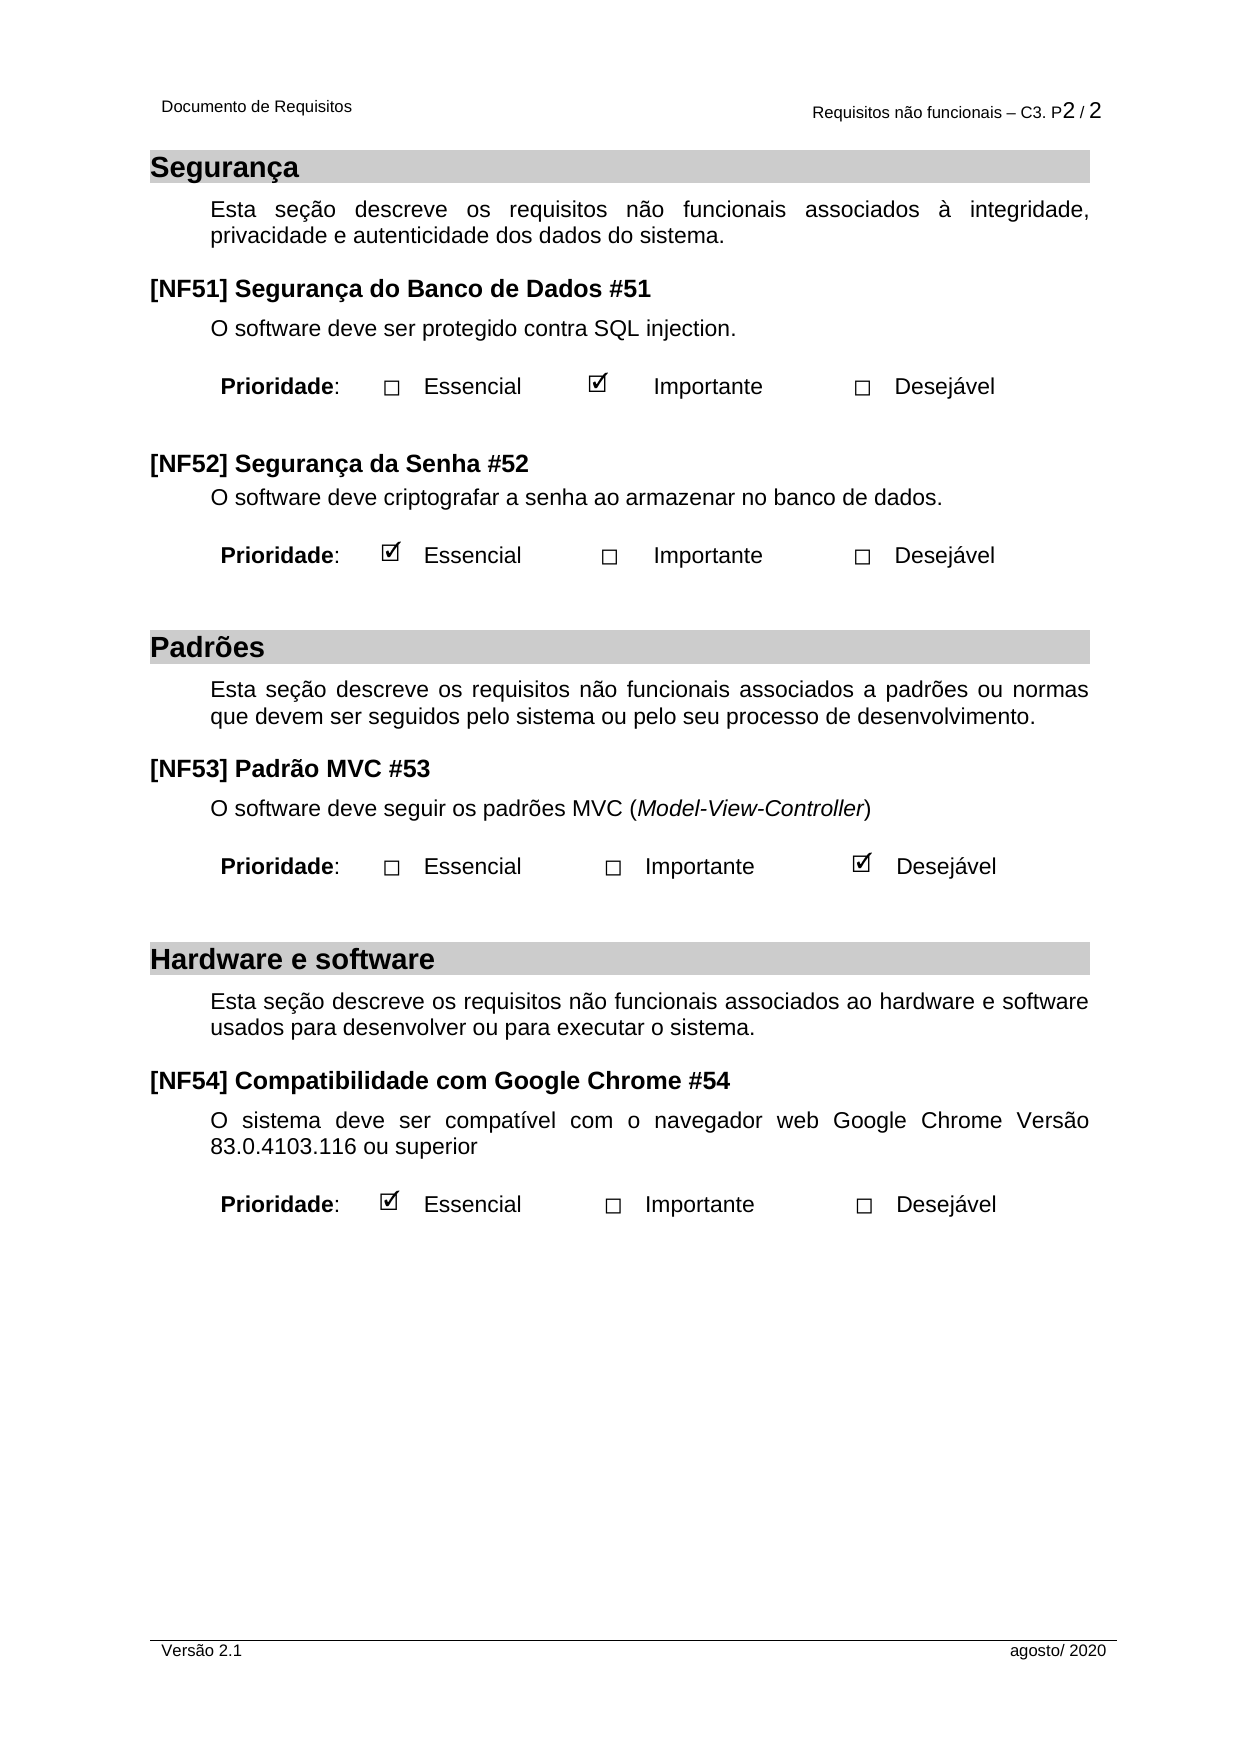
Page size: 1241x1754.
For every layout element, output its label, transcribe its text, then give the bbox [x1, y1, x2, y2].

table_header Desejável [885, 1166, 1029, 1242]
subtitle [NF52] Segurança da Senha #52 [150, 449, 1090, 478]
table_header Essencial [412, 1166, 589, 1242]
table_header Prioridade: [206, 517, 368, 593]
table_header 🗹 [368, 517, 412, 593]
text O software deve criptografar a senha ao armazenar no banco de dados. [210, 484, 1090, 510]
subtitle Segurança [150, 150, 1090, 183]
table_header ◻ [368, 348, 412, 424]
text O software deve seguir os padrões MVC (Model-View-Controller) [210, 795, 1090, 822]
table_header ◻ [576, 517, 642, 593]
subtitle Padrões [150, 630, 1090, 664]
table_header ◻ [840, 1166, 885, 1242]
table_header Essencial [412, 348, 576, 424]
subtitle [NF54] Compatibilidade com Google Chrome #54 [150, 1066, 1090, 1094]
table_header Essencial [412, 517, 576, 593]
text Esta seção descreve os requisitos não funcionais associados a padrões ou normas que devem ser seguidos pelo sistema ou pelo seu processo de desenvolvimento. [210, 676, 1090, 729]
table_header Desejável [885, 828, 1029, 904]
table_header Prioridade: [206, 828, 368, 904]
table_header 🗹 [840, 828, 885, 904]
text Esta seção descreve os requisitos não funcionais associados ao hardware e software usados para desenvolver ou para executar o sistema. [210, 988, 1090, 1041]
table_header Importante [642, 348, 839, 424]
subtitle [NF51] Segurança do Banco de Dados #51 [150, 274, 1090, 302]
table_header Importante [634, 828, 840, 904]
table_header ◻ [839, 348, 883, 424]
subtitle [NF53] Padrão MVC #53 [150, 754, 1090, 783]
text O sistema deve ser compatível com o navegador web Google Chrome Versão 83.0.4103.116 ou superior [210, 1107, 1090, 1159]
table_header Importante [642, 517, 839, 593]
table_header ◻ [590, 1166, 634, 1242]
table_header Desejável [883, 517, 1027, 593]
table_header 🗹 [576, 348, 642, 424]
table_header ◻ [590, 828, 634, 904]
table_header 🗹 [368, 1166, 412, 1242]
table_header ◻ [368, 828, 412, 904]
text Esta seção descreve os requisitos não funcionais associados à integridade, privacidade e autenticidade dos dados do sistema. [210, 196, 1090, 249]
text O software deve ser protegido contra SQL injection. [210, 315, 1090, 341]
table_header Importante [634, 1166, 840, 1242]
table_header Prioridade: [206, 1166, 368, 1242]
subtitle Hardware e software [150, 942, 1090, 975]
table_header Desejável [883, 348, 1027, 424]
table_header Essencial [412, 828, 589, 904]
table_header Prioridade: [206, 348, 368, 424]
table_header ◻ [839, 517, 883, 593]
